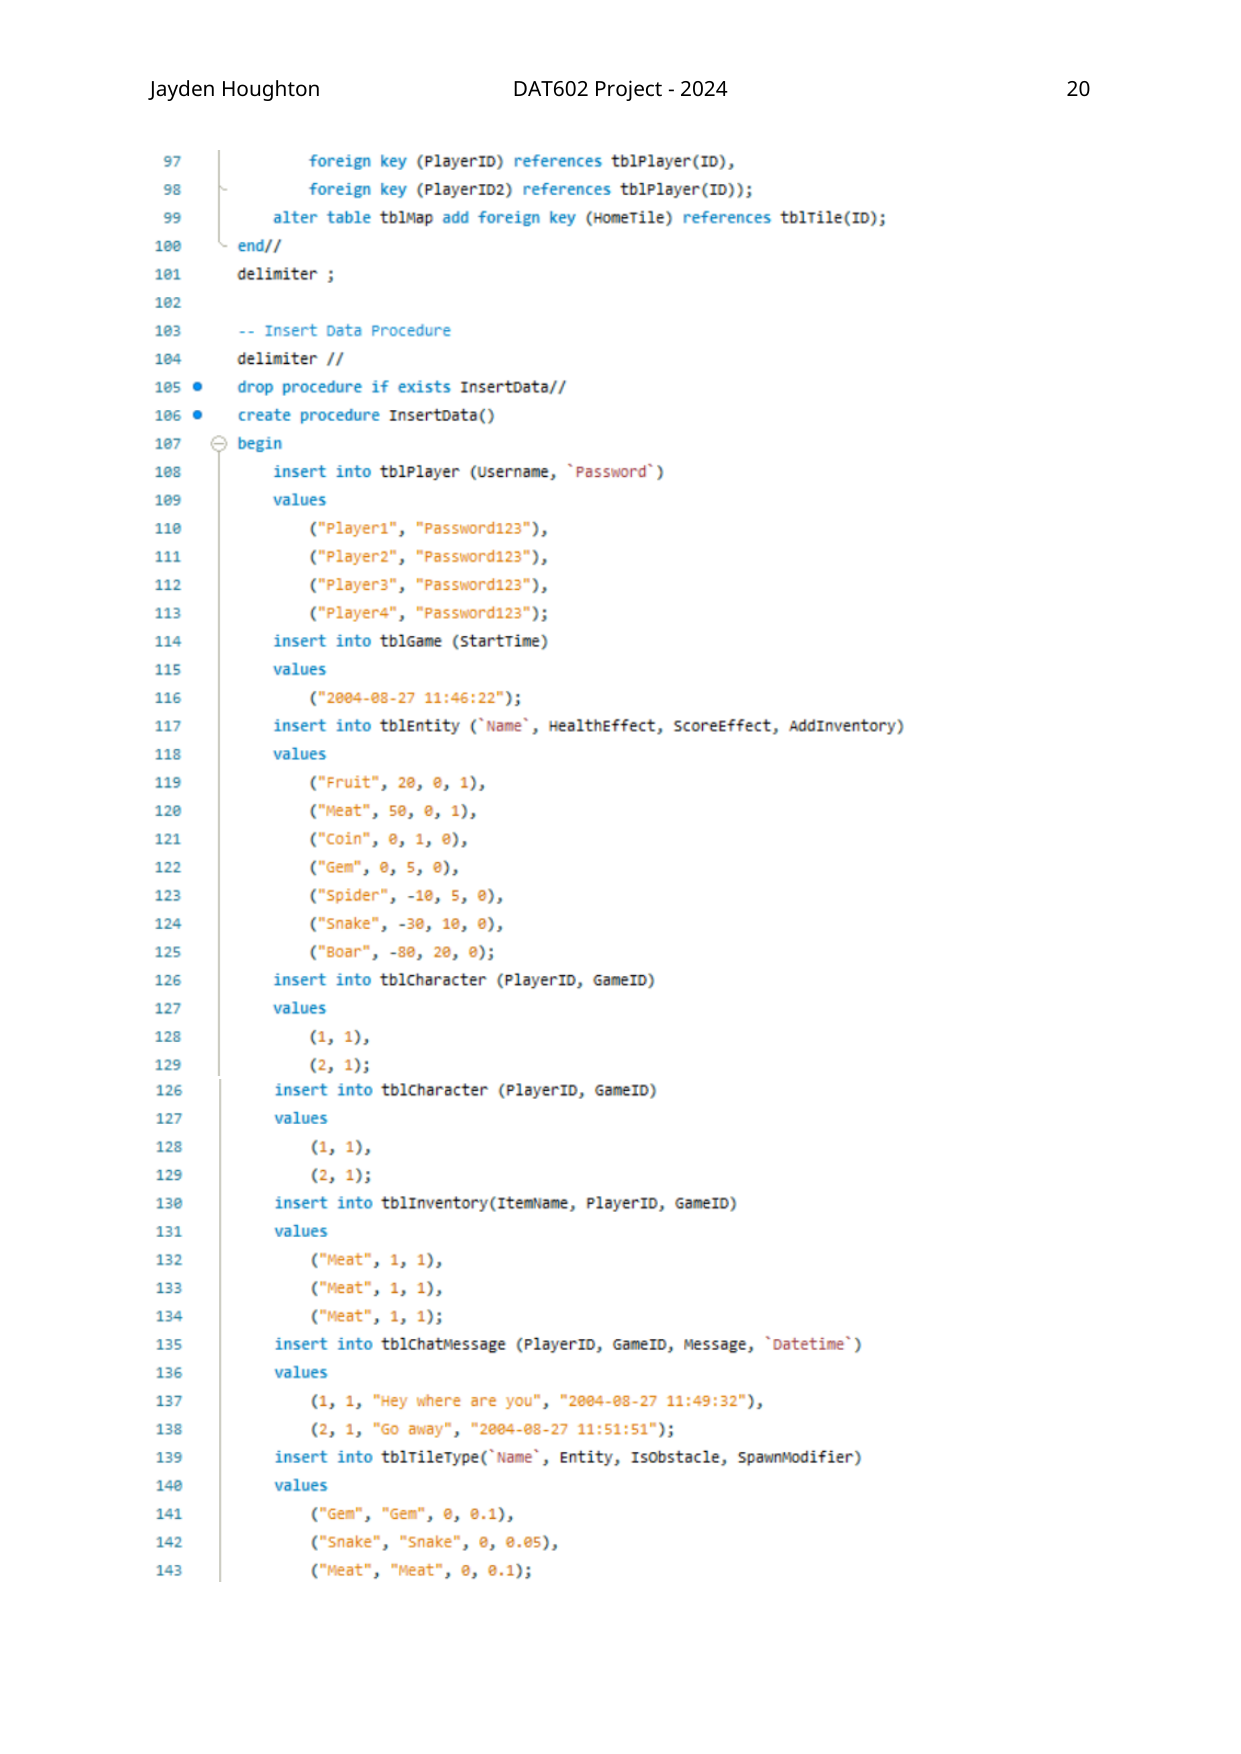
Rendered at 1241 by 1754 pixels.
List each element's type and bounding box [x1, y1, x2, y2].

picture [150, 1079, 977, 1582]
picture [150, 150, 977, 1076]
